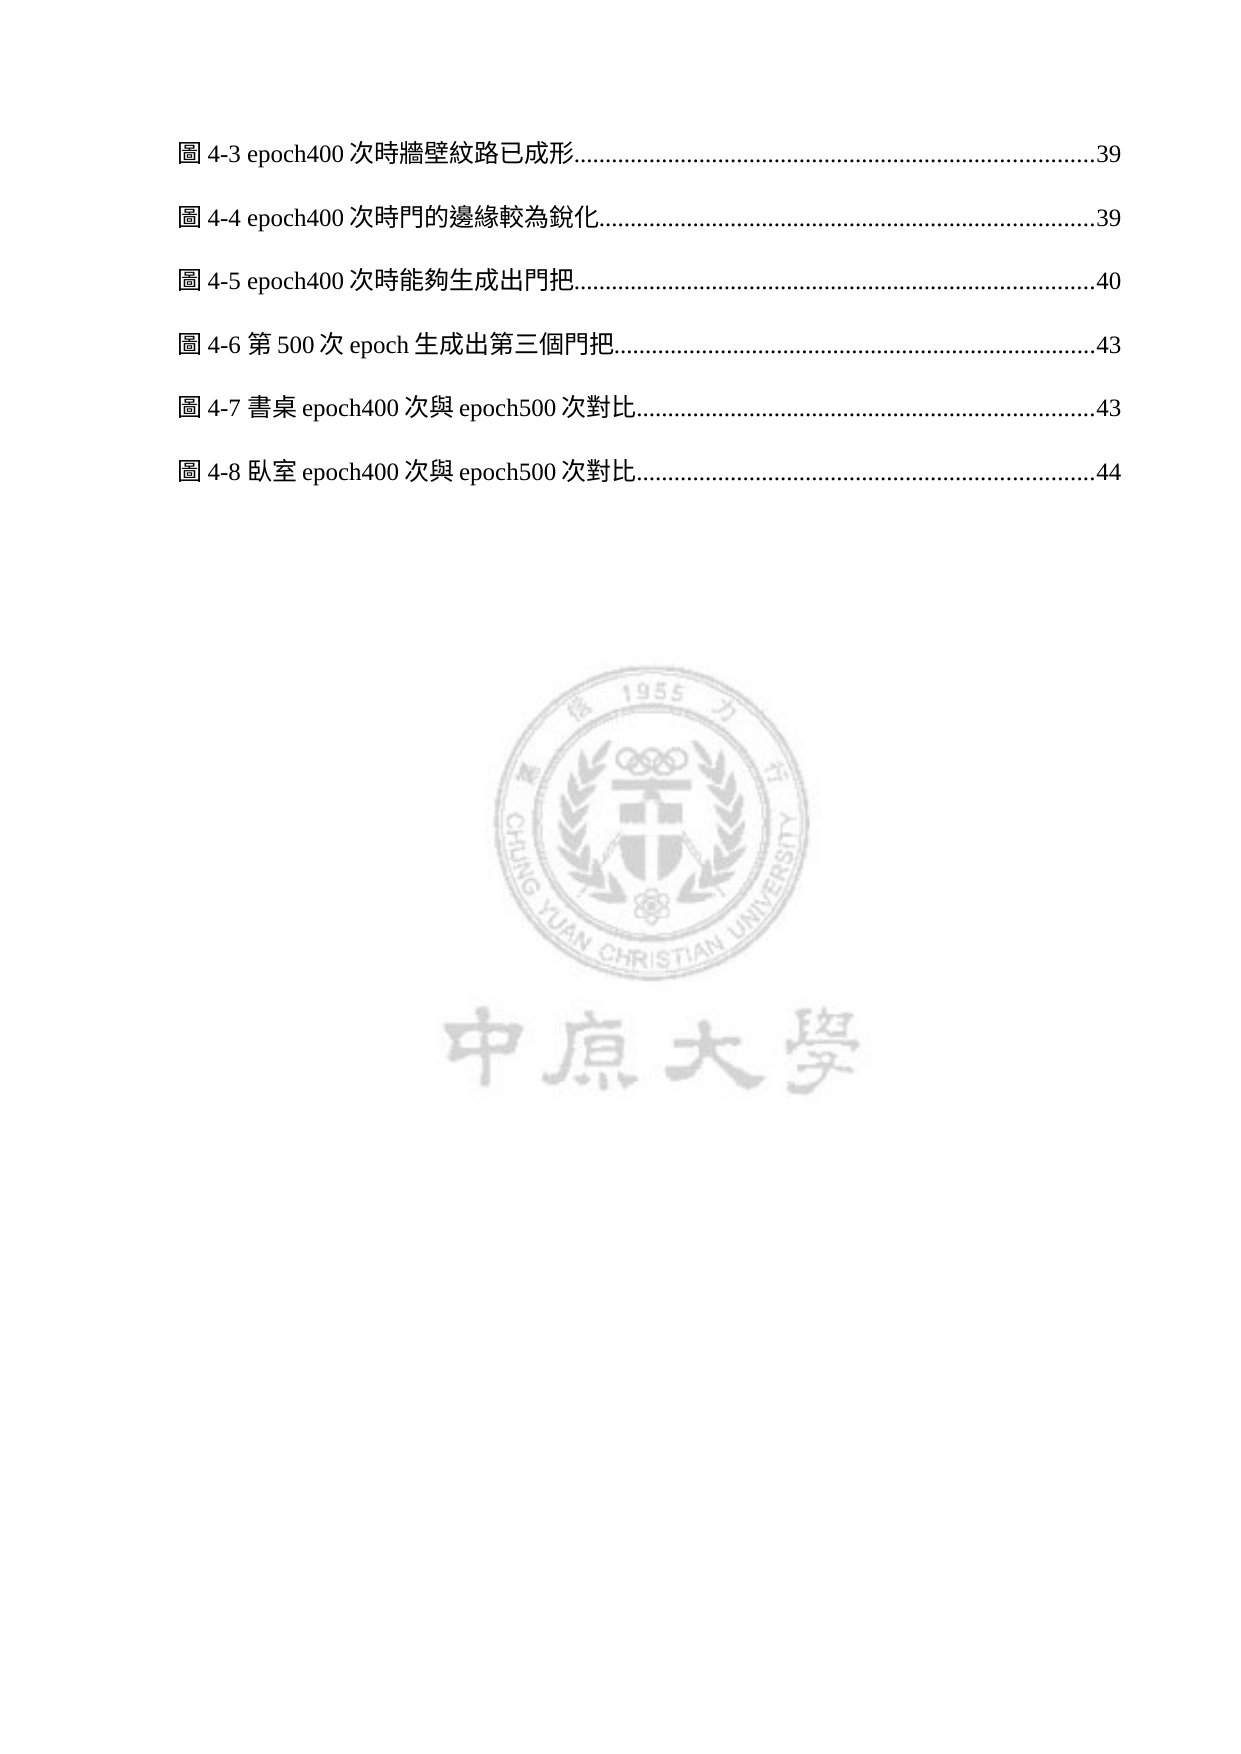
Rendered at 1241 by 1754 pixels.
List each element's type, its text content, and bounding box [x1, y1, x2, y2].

text 圖4-4 epoch400次時門的邊緣較為銳化 39 [177, 193, 1122, 238]
text 圖4-5 epoch400次時能夠生成出門把 40 [177, 256, 1122, 301]
text 圖4-7 書桌epoch400次與epoch500次對比 43 [177, 383, 1122, 428]
picture [420, 647, 879, 1107]
text 圖4-6 第500次epoch生成出第三個門把 43 [177, 319, 1122, 365]
text 圖4-8 臥室epoch400次與epoch500次對比 44 [177, 446, 1122, 492]
text 圖4-3 epoch400次時牆壁紋路已成形 39 [177, 129, 1122, 174]
